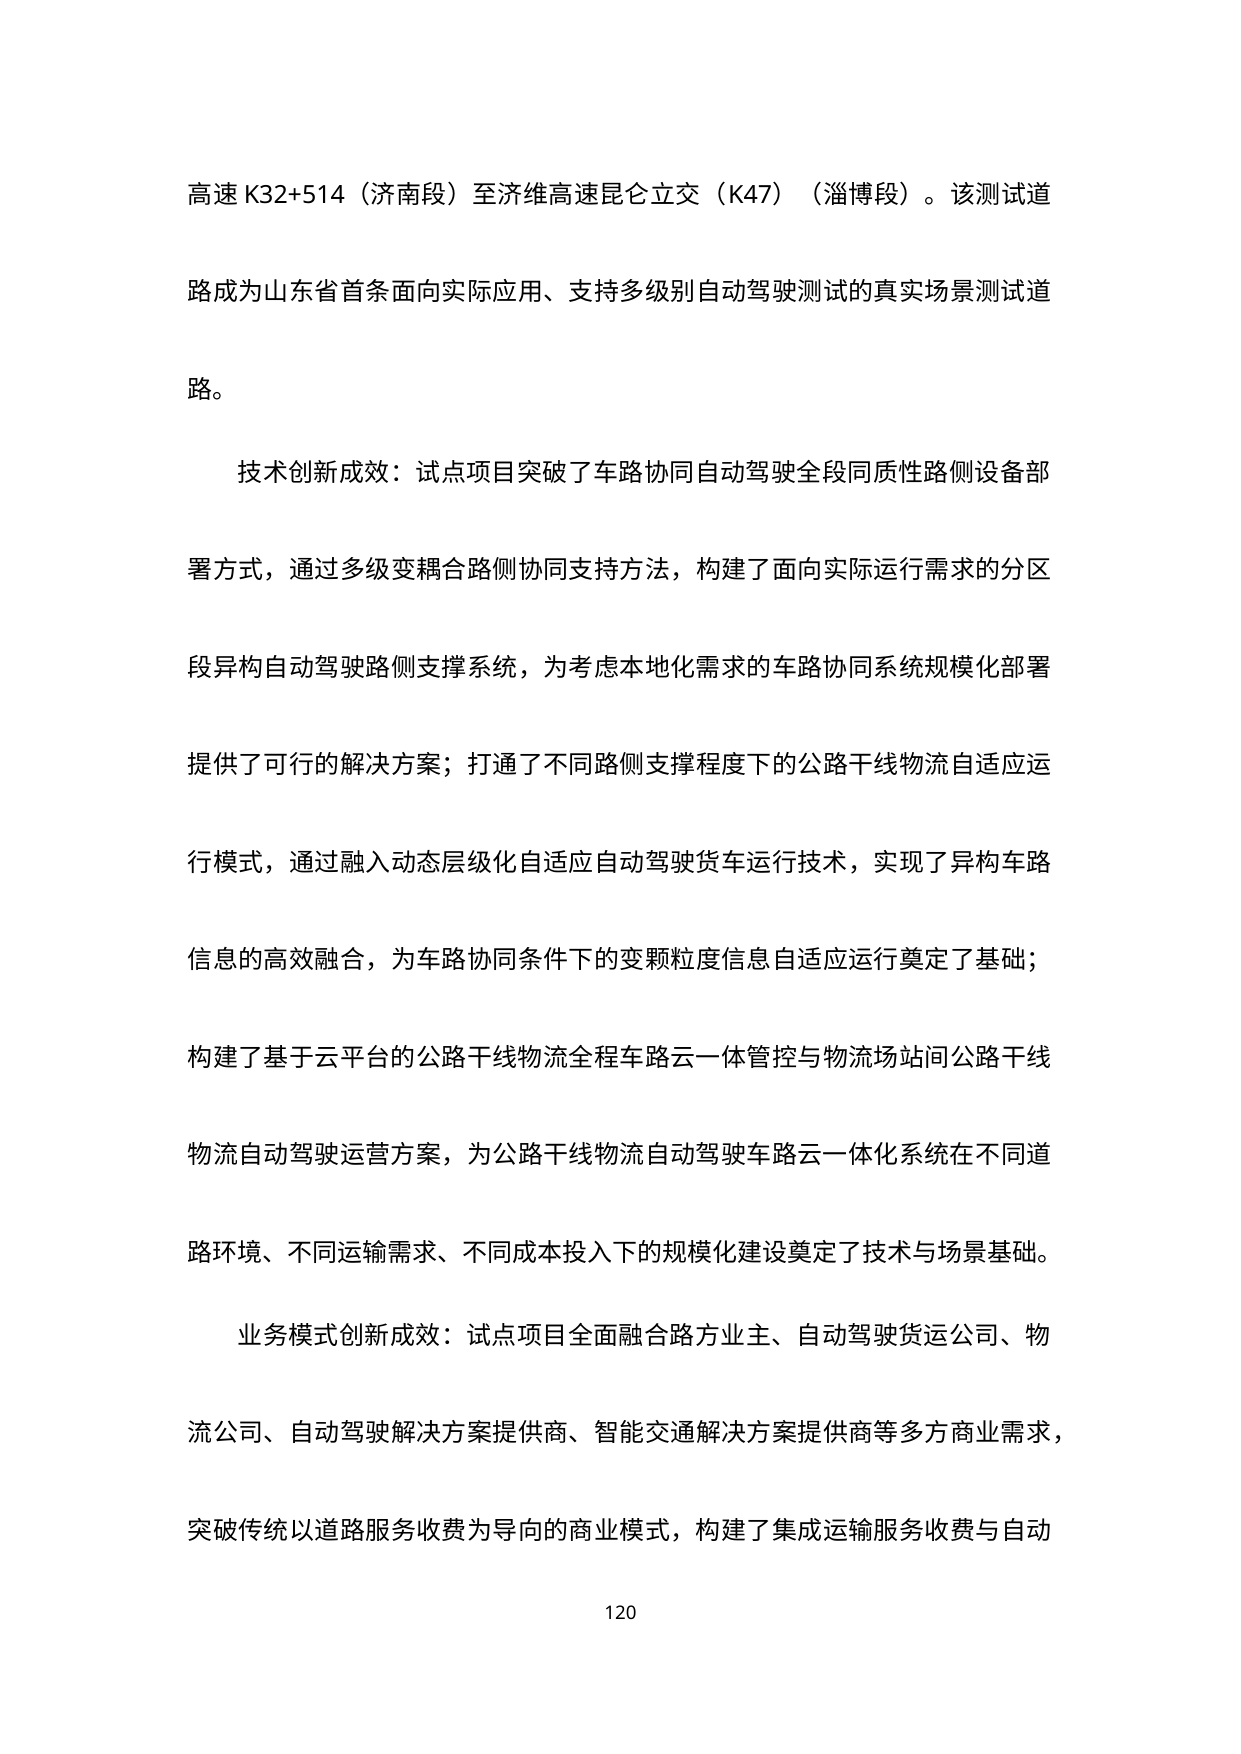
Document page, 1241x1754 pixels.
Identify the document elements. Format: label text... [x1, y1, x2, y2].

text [187, 1301, 1053, 1561]
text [187, 160, 1053, 420]
list 技术创新成效：试点项目突破了车路协同自动驾驶全段同质性路侧设备部署方式，通过多级变耦合路侧协同支持方法，构建了面向实际运行需求的分区段异构自动驾驶路侧支撑系统，为考虑本地化需求的车路协同系统规模化部署提供了可行的解决方案；打通了不同路侧支撑程度下的公路干线物流自适应运行模式，通过融入动态层级化自适应自动驾驶货车运行技术，实现了异构车路信息的高效融合，为车路协同条件下的变颗粒度信息自适应运行奠定了基础；构建了基于云平台的公路干线物流全程车路云一体管控与物流场站间公路干线物流自动驾驶运营方案，为公路干线物流自动驾驶车路云一体化系统在不同道路环境、不同运输需求、不同成本投入下的规模化建设奠定了技术与场景基础。 [187, 438, 1053, 1283]
